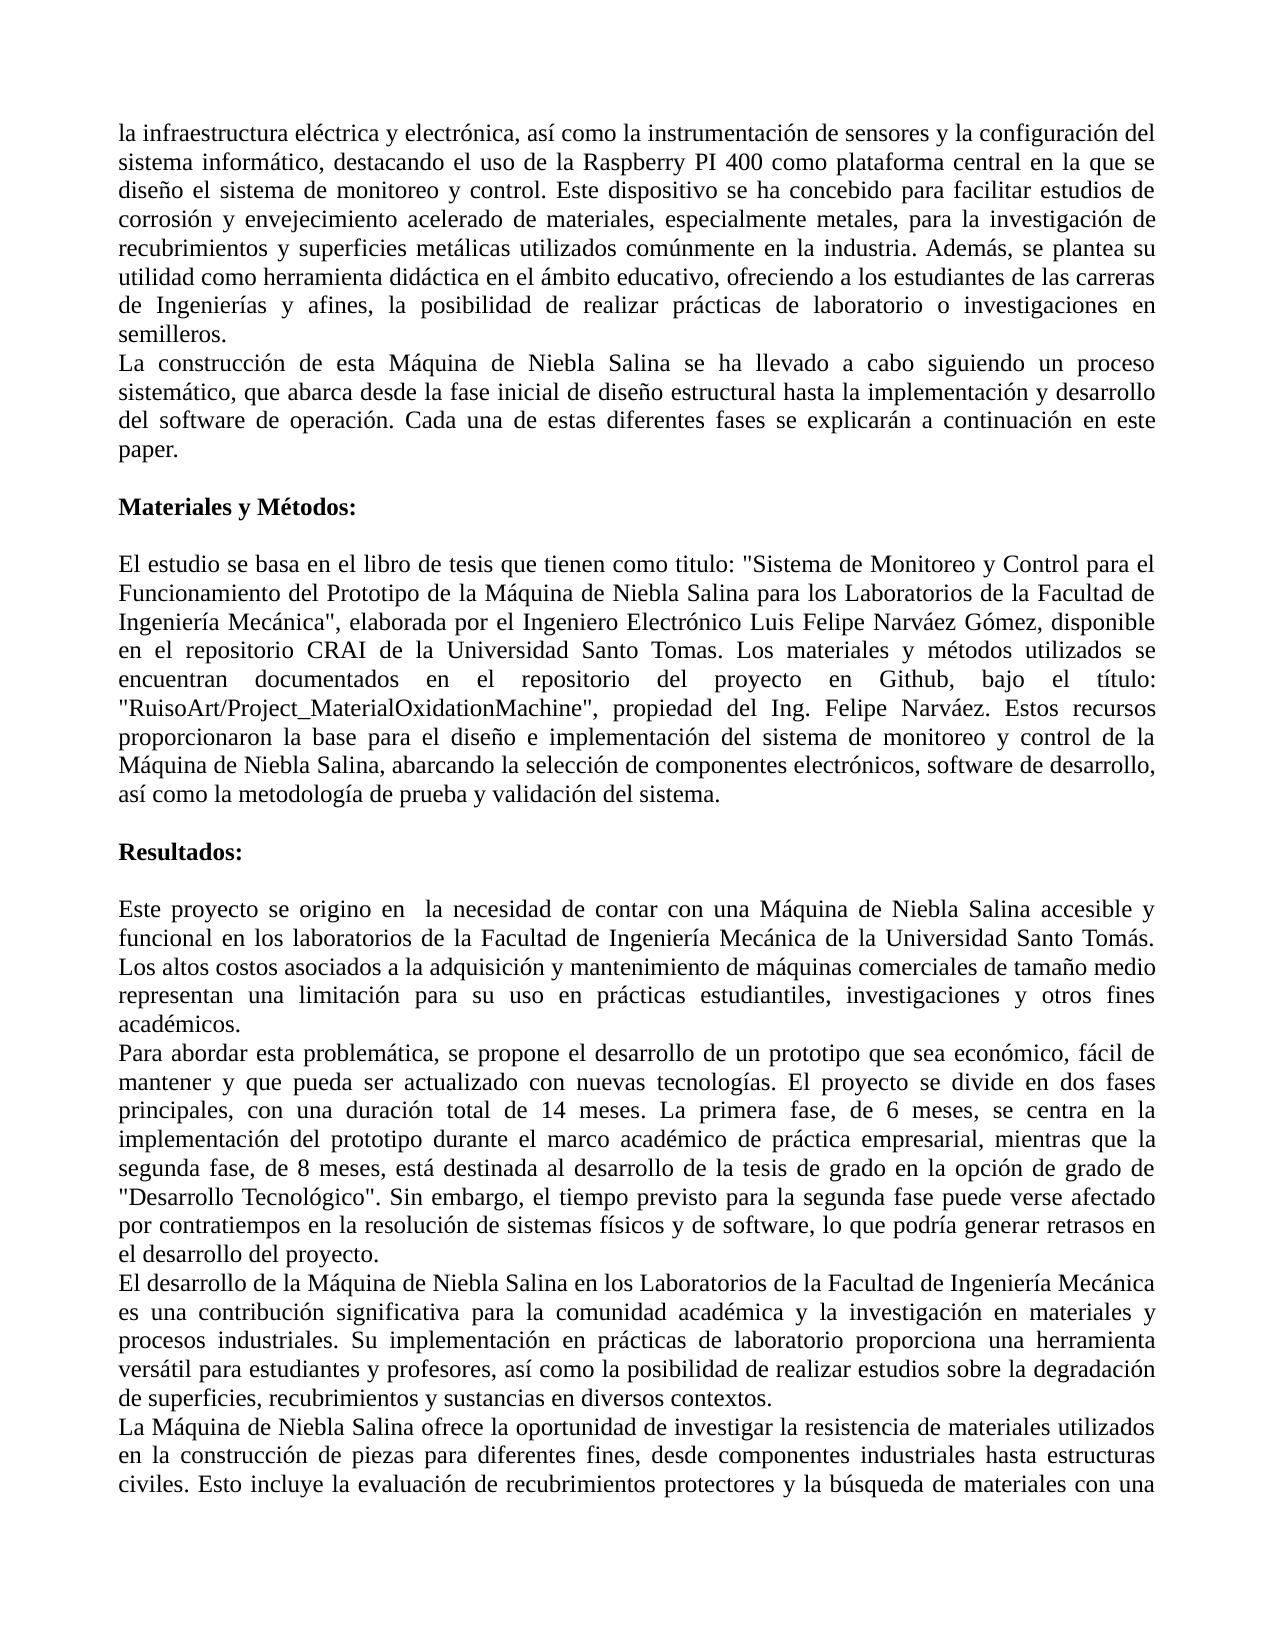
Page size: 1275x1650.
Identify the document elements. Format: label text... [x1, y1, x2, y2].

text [118, 118, 1157, 348]
text El desarrollo de la Máquina de Niebla Salina en los Laboratorios de la Facultad de Ingeniería Mecánica es una contribución significativa para la comunidad académica y la investigación en materiales y procesos industriales. Su implementación en prácticas de laboratorio proporciona una herramienta versátil para estudiantes y profesores, así como la posibilidad de realizar estudios sobre la degradación de superficies, recubrimientos y sustancias en diversos contextos. [118, 1268, 1157, 1412]
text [118, 1412, 1157, 1498]
text Este proyecto se origino en la necesidad de contar con una Máquina de Niebla Salina accesible y funcional en los laboratorios de la Facultad de Ingeniería Mecánica de la Universidad Santo Tomás. Los altos costos asociados a la adquisición y mantenimiento de máquinas comerciales de tamaño medio representan una limitación para su uso en prácticas estudiantiles, investigaciones y otros fines académicos. [118, 894, 1157, 1038]
text Para abordar esta problemática, se propone el desarrollo de un prototipo que sea económico, fácil de mantener y que pueda ser actualizado con nuevas tecnologías. El proyecto se divide en dos fases principales, con una duración total de 14 meses. La primera fase, de 6 meses, se centra en la implementación del prototipo durante el marco académico de práctica empresarial, mientras que la segunda fase, de 8 meses, está destinada al desarrollo de la tesis de grado en la opción de grado de "Desarrollo Tecnológico". Sin embargo, el tiempo previsto para la segunda fase puede verse afectado por contratiempos en la resolución de sistemas físicos y de software, lo que podría generar retrasos en el desarrollo del proyecto. [118, 1038, 1157, 1268]
text El estudio se basa en el libro de tesis que tienen como titulo: "Sistema de Monitoreo y Control para el Funcionamiento del Prototipo de la Máquina de Niebla Salina para los Laboratorios de la Facultad de Ingeniería Mecánica", elaborada por el Ingeniero Electrónico Luis Felipe Narváez Gómez, disponible en el repositorio CRAI de la Universidad Santo Tomas. Los materiales y métodos utilizados se encuentran documentados en el repositorio del proyecto en Github, bajo el título: "RuisoArt/Project_MaterialOxidationMachine", propiedad del Ing. Felipe Narváez. Estos recursos proporcionaron la base para el diseño e implementación del sistema de monitoreo y control de la Máquina de Niebla Salina, abarcando la selección de componentes electrónicos, software de desarrollo, así como la metodología de prueba y validación del sistema. [118, 549, 1157, 808]
text Materiales y Métodos: [118, 492, 1157, 521]
text La construcción de esta Máquina de Niebla Salina se ha llevado a cabo siguiendo un proceso sistemático, que abarca desde la fase inicial de diseño estructural hasta la implementación y desarrollo del software de operación. Cada una de estas diferentes fases se explicarán a continuación en este paper. [118, 348, 1157, 463]
text Resultados: [118, 837, 1157, 866]
